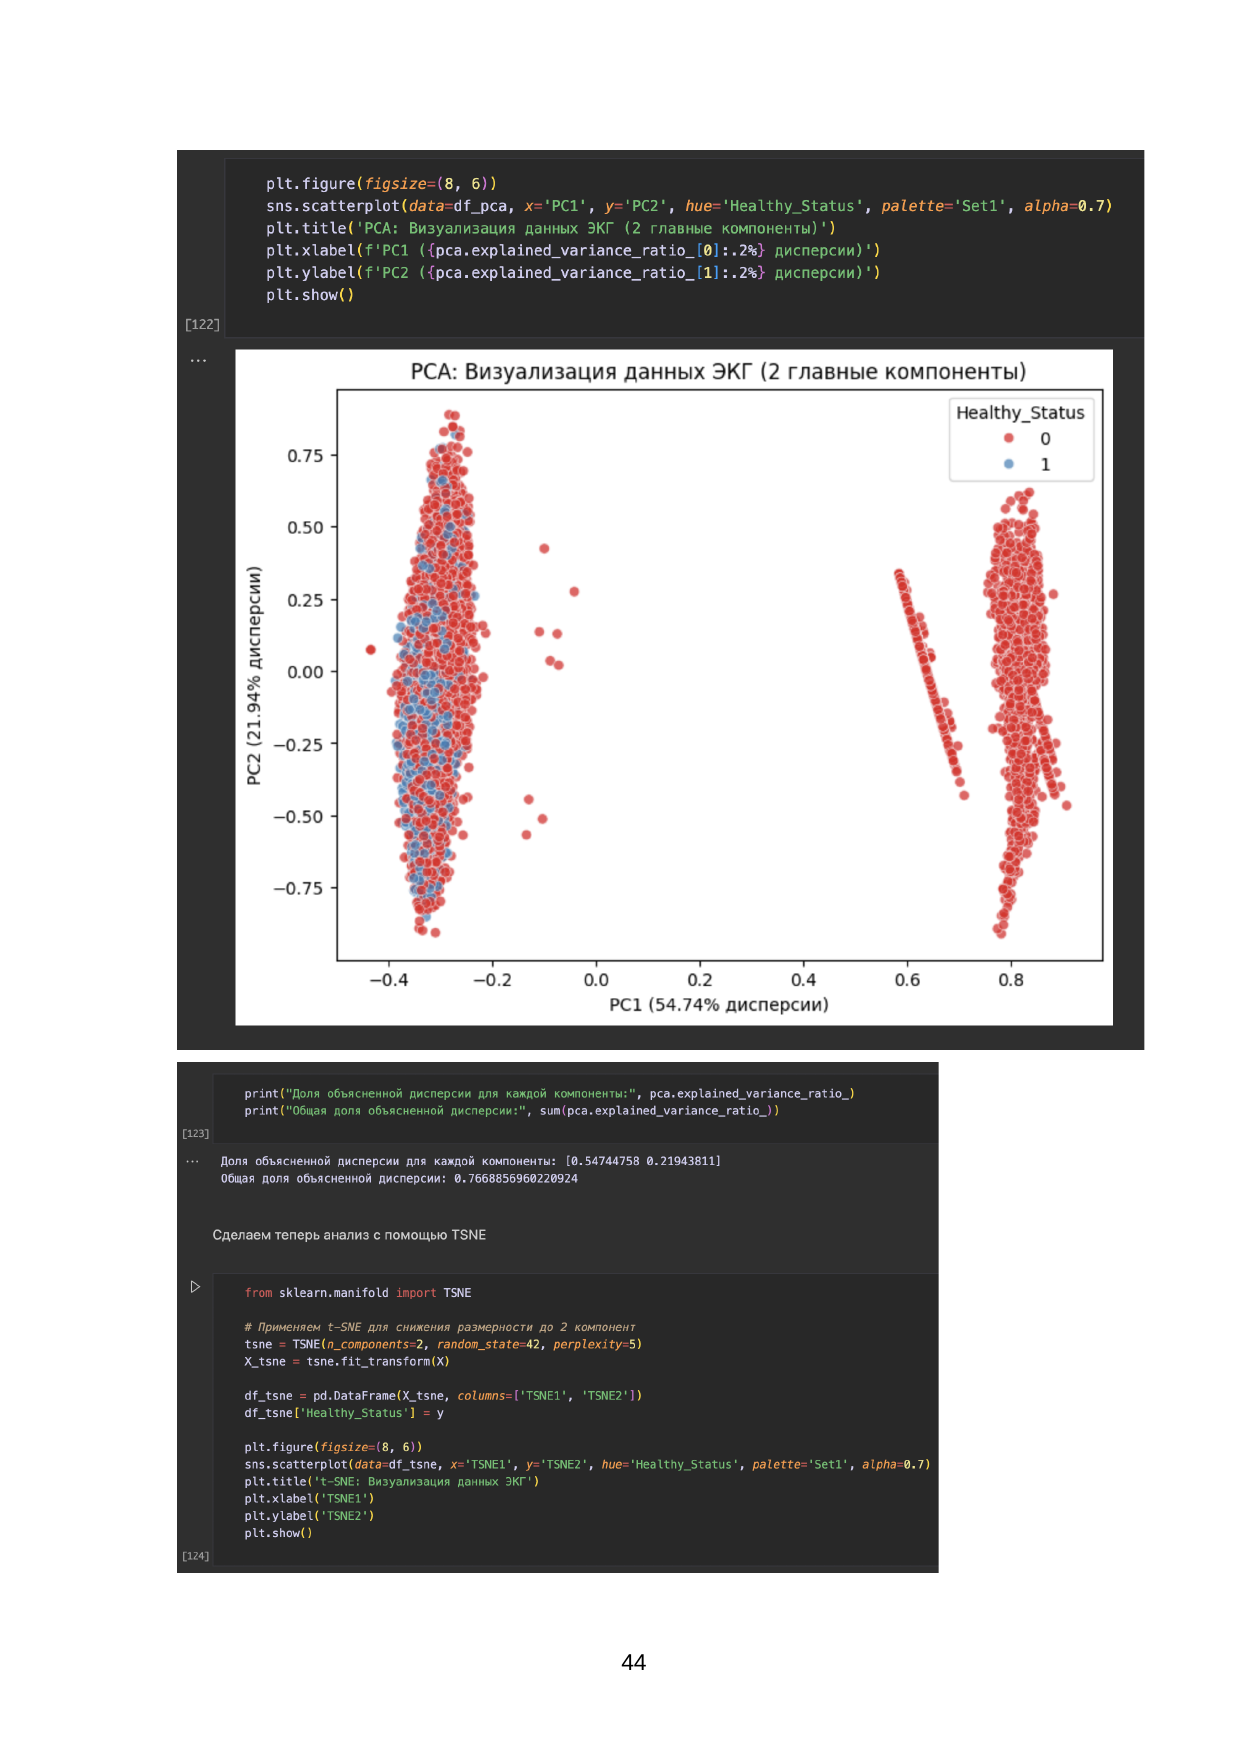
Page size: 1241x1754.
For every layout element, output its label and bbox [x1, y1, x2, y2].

picture [177, 1062, 939, 1573]
picture [177, 150, 1145, 1050]
